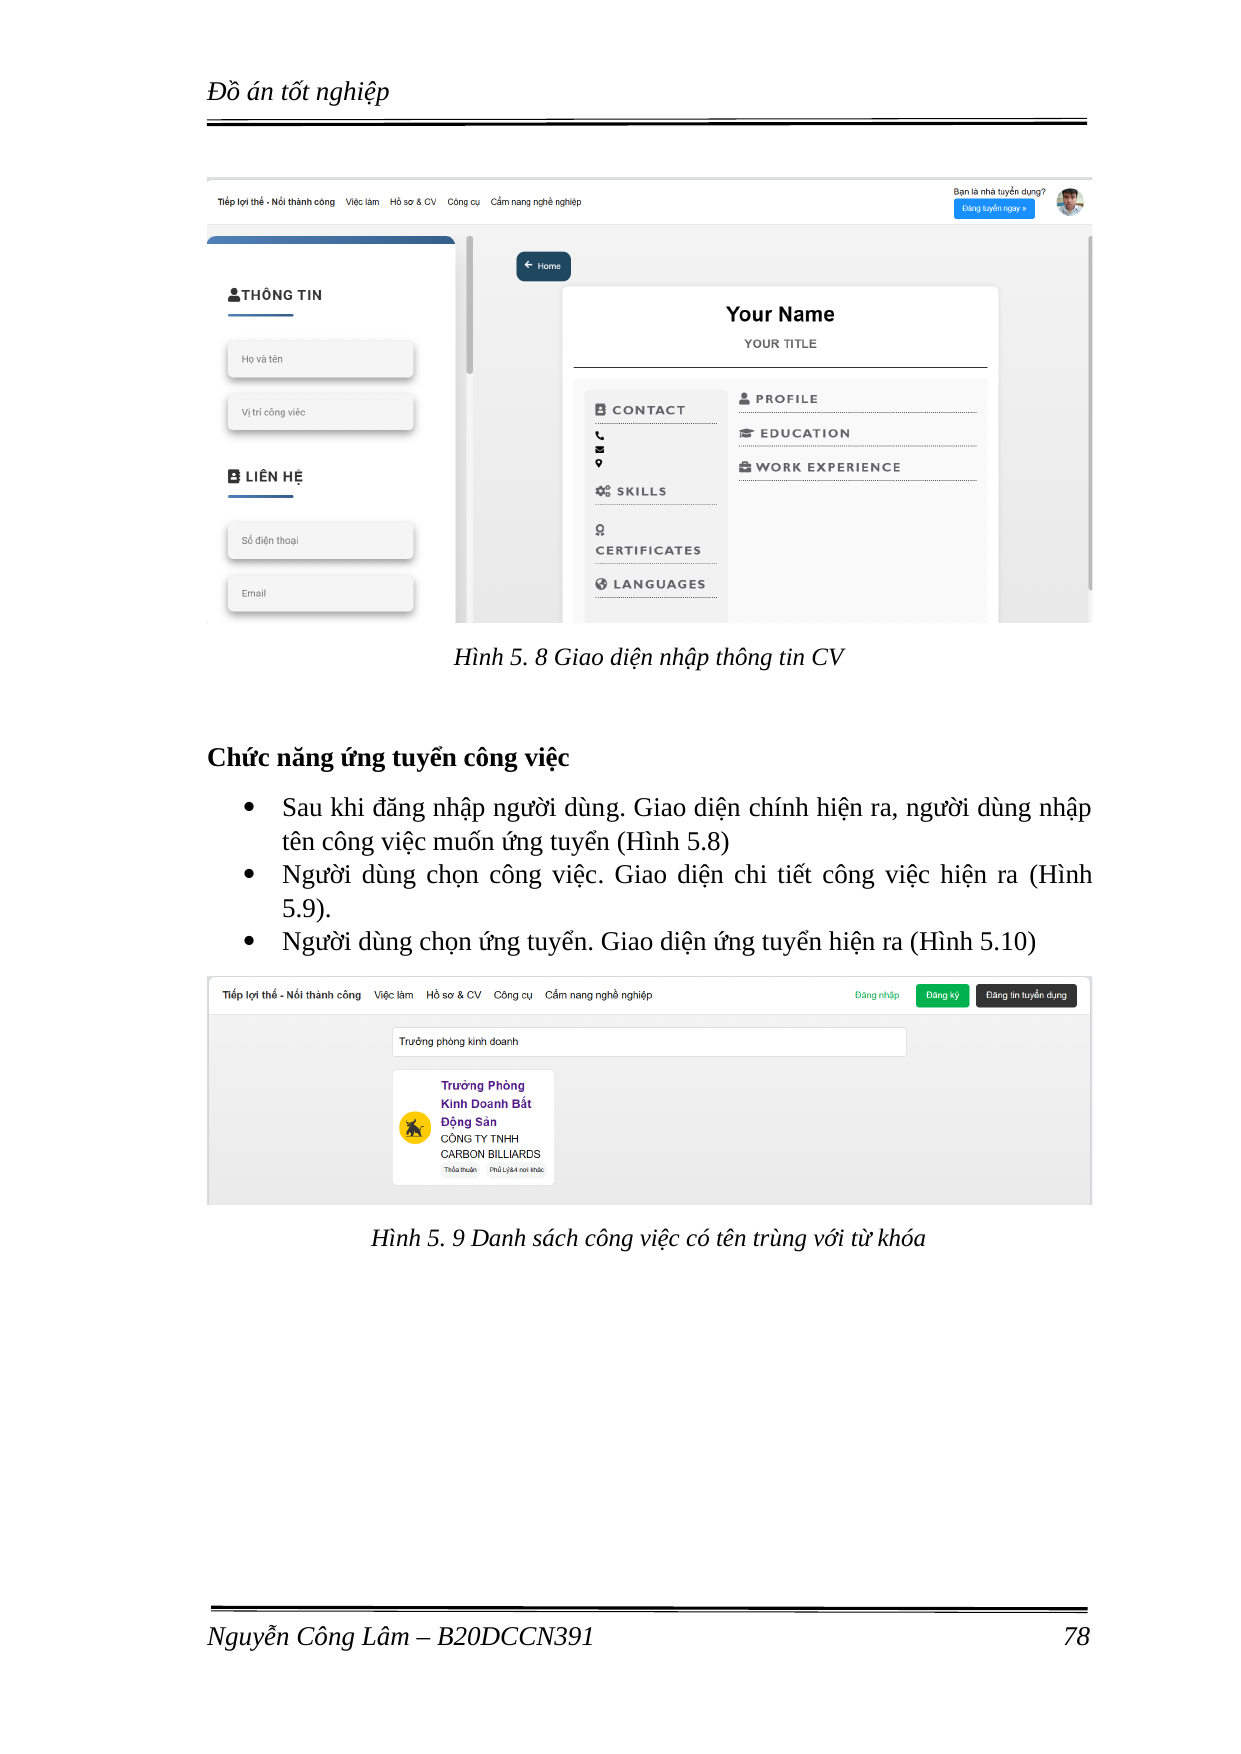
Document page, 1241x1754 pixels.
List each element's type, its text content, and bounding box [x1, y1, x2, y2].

text Hình 5. Giao diện nhập thông tin CV [207, 642, 1092, 671]
list Người dùng chọn ứng tuyển. Giao diện ứng tuyển hiện ra (Hình 5.10) [244, 926, 1092, 957]
text Chức năng ứng tuyển công việc [207, 741, 1092, 772]
list Sau khi đăng nhập người dùng. Giao diện chính hiện ra, người dùng nhập tên công việc muốn ứng tuyển (Hình 5.8) [244, 791, 1092, 856]
text Hình 5. Danh sách công việc có tên trùng với từ khóa [207, 1223, 1092, 1252]
picture [206, 976, 1093, 1205]
picture [206, 177, 1093, 623]
list Người dùng chọn công việc. Giao diện chi tiết công việc hiện ra (Hình 5.9). [244, 858, 1092, 923]
